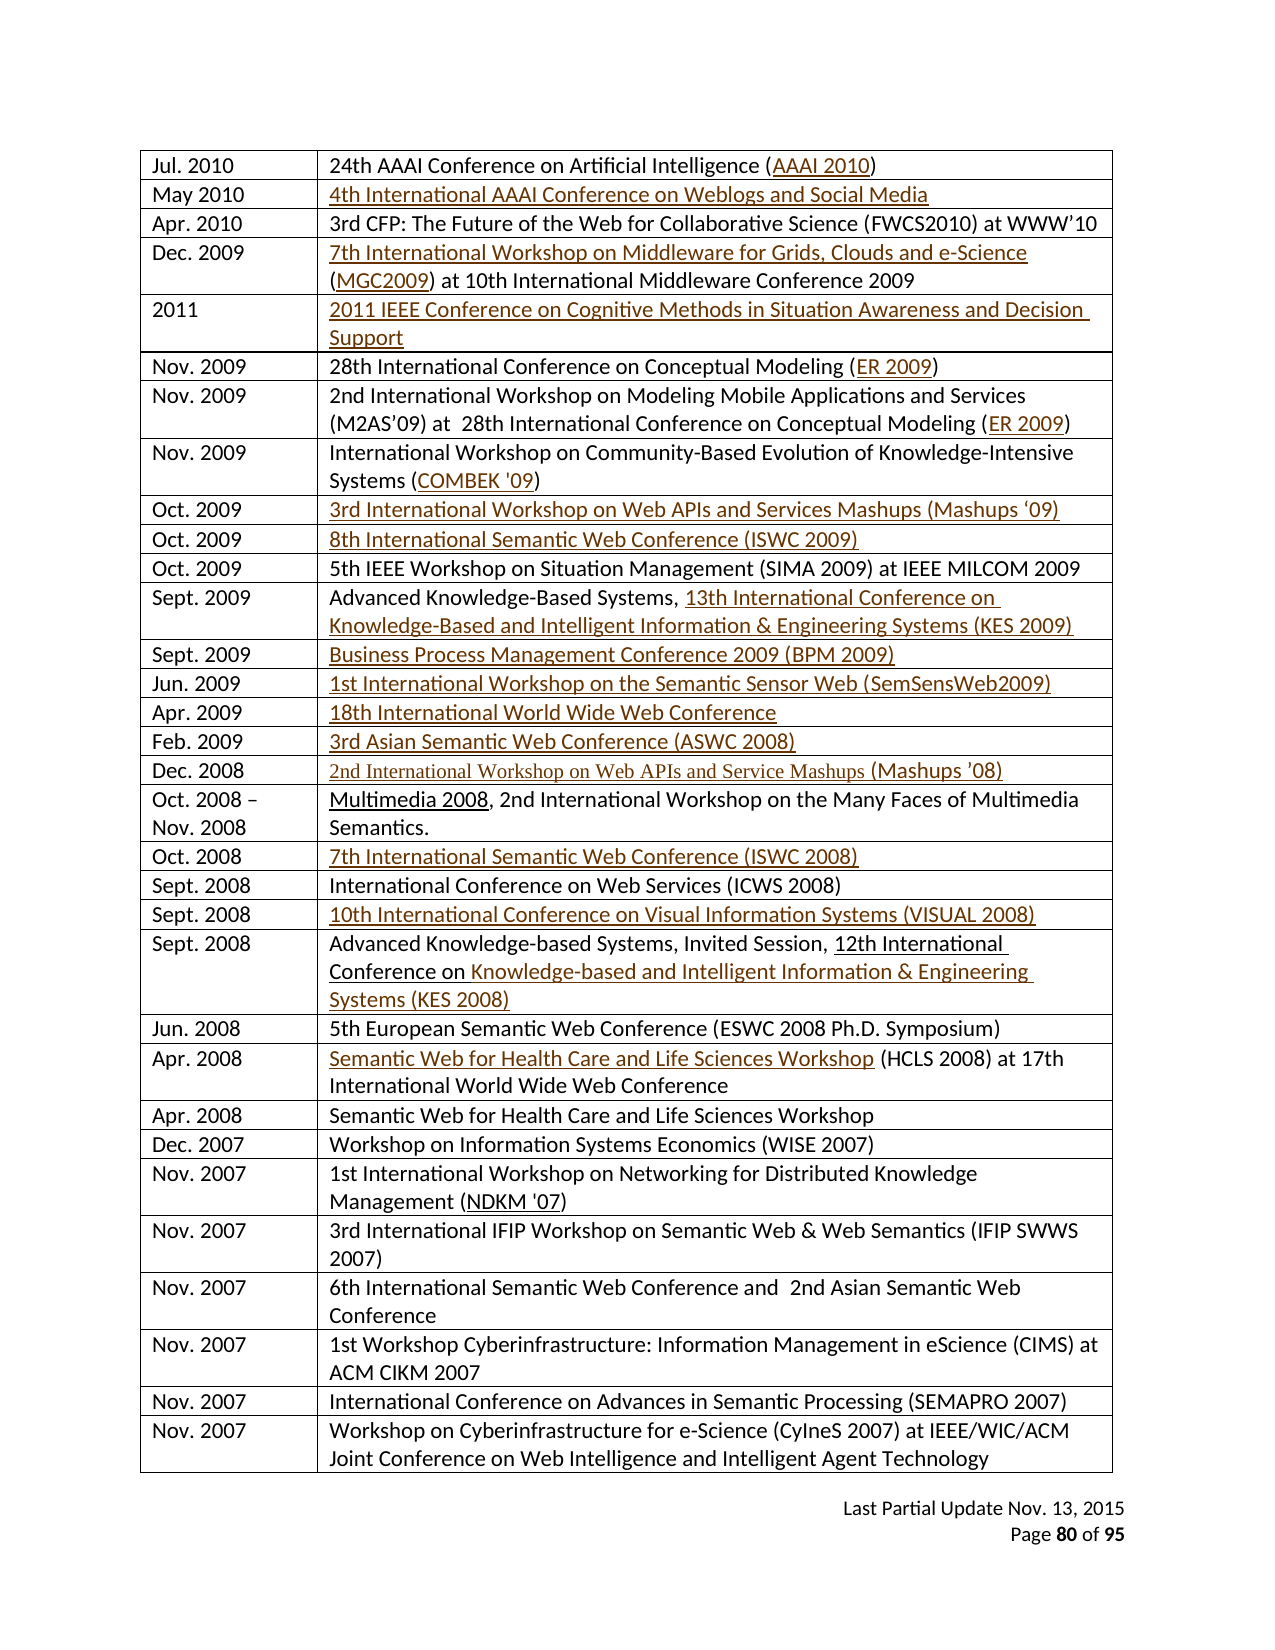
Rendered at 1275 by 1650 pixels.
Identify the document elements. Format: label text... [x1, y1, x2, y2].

table_cell 3rd International Workshop on Web APIs and Services Mashups (Mashups ‘09) [318, 496, 1112, 524]
table_cell 3rd International IFIP Workshop on Semantic Web & Web Semantics (IFIP SWWS 2007) [318, 1216, 1112, 1272]
table_cell Sept. 2009 [141, 583, 317, 639]
table_cell 24th AAAI Conference on Artificial Intelligence (AAAI 2010) [318, 151, 1112, 179]
table_cell Sept. 2008 [141, 930, 317, 1013]
table_cell 28th International Conference on Conceptual Modeling (ER 2009) [318, 353, 1112, 380]
table_cell Dec. 2007 [141, 1130, 317, 1158]
table_cell 6th International Semantic Web Conference and 2nd Asian Semantic Web Conference [318, 1273, 1112, 1329]
table_cell 3rd CFP: The Future of the Web for Collaborative Science (FWCS2010) at WWW’10 [318, 209, 1112, 237]
table_cell International Conference on Advances in Semantic Processing (SEMAPRO 2007) [318, 1387, 1112, 1415]
table_cell Sept. 2009 [141, 640, 317, 668]
table_cell 18th International World Wide Web Conference [318, 698, 1112, 726]
table_cell Multimedia 2008, 2nd International Workshop on the Many Faces of Multimedia Semantics. [318, 785, 1112, 841]
table_cell Workshop on Cyberinfrastructure for e-Science (CyIneS 2007) at IEEE/WIC/ACM Joint Conference on Web Intelligence and Intelligent Agent Technology [318, 1416, 1112, 1472]
table_cell Semantic Web for Health Care and Life Sciences Workshop (HCLS 2008) at 17th International World Wide Web Conference [318, 1044, 1112, 1100]
table_cell Apr. 2009 [141, 698, 317, 726]
table_cell Oct. 2009 [141, 525, 317, 553]
table_cell Workshop on Information Systems Economics (WISE 2007) [318, 1130, 1112, 1158]
table_cell Jun. 2009 [141, 669, 317, 697]
table_cell 10th International Conference on Visual Information Systems (VISUAL 2008) [318, 900, 1112, 928]
table_cell Dec. 2008 [141, 756, 317, 784]
table_cell 7th International Workshop on Middleware for Grids, Clouds and e-Science (MGC2009) at 10th International Middleware Conference 2009 [318, 238, 1112, 294]
table_cell Nov. 2007 [141, 1416, 317, 1472]
table_cell 4th International AAAI Conference on Weblogs and Social Media [318, 180, 1112, 208]
table_cell Business Process Management Conference 2009 (BPM 2009) [318, 640, 1112, 668]
table_cell Feb. 2009 [141, 727, 317, 755]
table_cell 2nd International Workshop on Web APIs and Service Mashups (Mashups ’08) [318, 756, 1112, 784]
table_cell Oct. 2009 [141, 496, 317, 524]
table_cell Nov. 2007 [141, 1216, 317, 1272]
table_cell 8th International Semantic Web Conference (ISWC 2009) [318, 525, 1112, 553]
table_cell 2011 IEEE Conference on Cognitive Methods in Situation Awareness and Decision Support [318, 295, 1112, 351]
table_cell Dec. 2009 [141, 238, 317, 294]
table_cell Nov. 2009 [141, 353, 317, 380]
table_cell Nov. 2007 [141, 1273, 317, 1329]
table_cell 1st International Workshop on Networking for Distributed Knowledge Management (NDKM '07) [318, 1159, 1112, 1215]
table_cell Nov. 2009 [141, 439, 317, 494]
table_cell Jul. 2010 [141, 151, 317, 179]
table_cell 1st Workshop Cyberinfrastructure: Information Management in eScience (CIMS) at ACM CIKM 2007 [318, 1330, 1112, 1386]
table_cell International Workshop on Community-Based Evolution of Knowledge-Intensive Systems (COMBEK '09) [318, 439, 1112, 494]
table_cell Oct. 2008 – Nov. 2008 [141, 785, 317, 841]
table_cell Oct. 2008 [141, 842, 317, 870]
table_cell Nov. 2009 [141, 381, 317, 437]
table_cell Semantic Web for Health Care and Life Sciences Workshop [318, 1101, 1112, 1129]
table_cell Sept. 2008 [141, 900, 317, 928]
table_cell Nov. 2007 [141, 1159, 317, 1215]
table_cell Advanced Knowledge-based Systems, Invited Session, 12th International Conference on Knowledge-based and Intelligent Information & Engineering Systems (KES 2008) [318, 930, 1112, 1013]
table_cell Nov. 2007 [141, 1330, 317, 1386]
table_cell Jun. 2008 [141, 1015, 317, 1043]
table_cell Oct. 2009 [141, 554, 317, 582]
table_cell Apr. 2008 [141, 1044, 317, 1100]
table_cell Nov. 2007 [141, 1387, 317, 1415]
table_cell 5th European Semantic Web Conference (ESWC 2008 Ph.D. Symposium) [318, 1015, 1112, 1043]
table_cell International Conference on Web Services (ICWS 2008) [318, 871, 1112, 899]
table_cell 2nd International Workshop on Modeling Mobile Applications and Services (M2AS’09) at 28th International Conference on Conceptual Modeling (ER 2009) [318, 381, 1112, 437]
table_cell 5th IEEE Workshop on Situation Management (SIMA 2009) at IEEE MILCOM 2009 [318, 554, 1112, 582]
table_cell Apr. 2008 [141, 1101, 317, 1129]
table_cell 2011 [141, 295, 317, 351]
table_cell Apr. 2010 [141, 209, 317, 237]
table_cell Sept. 2008 [141, 871, 317, 899]
table_cell Advanced Knowledge-Based Systems, 13th International Conference on Knowledge-Based and Intelligent Information & Engineering Systems (KES 2009) [318, 583, 1112, 639]
table_cell 3rd Asian Semantic Web Conference (ASWC 2008) [318, 727, 1112, 755]
table_cell May 2010 [141, 180, 317, 208]
table_cell 1st International Workshop on the Semantic Sensor Web (SemSensWeb2009) [318, 669, 1112, 697]
table_cell 7th International Semantic Web Conference (ISWC 2008) [318, 842, 1112, 870]
